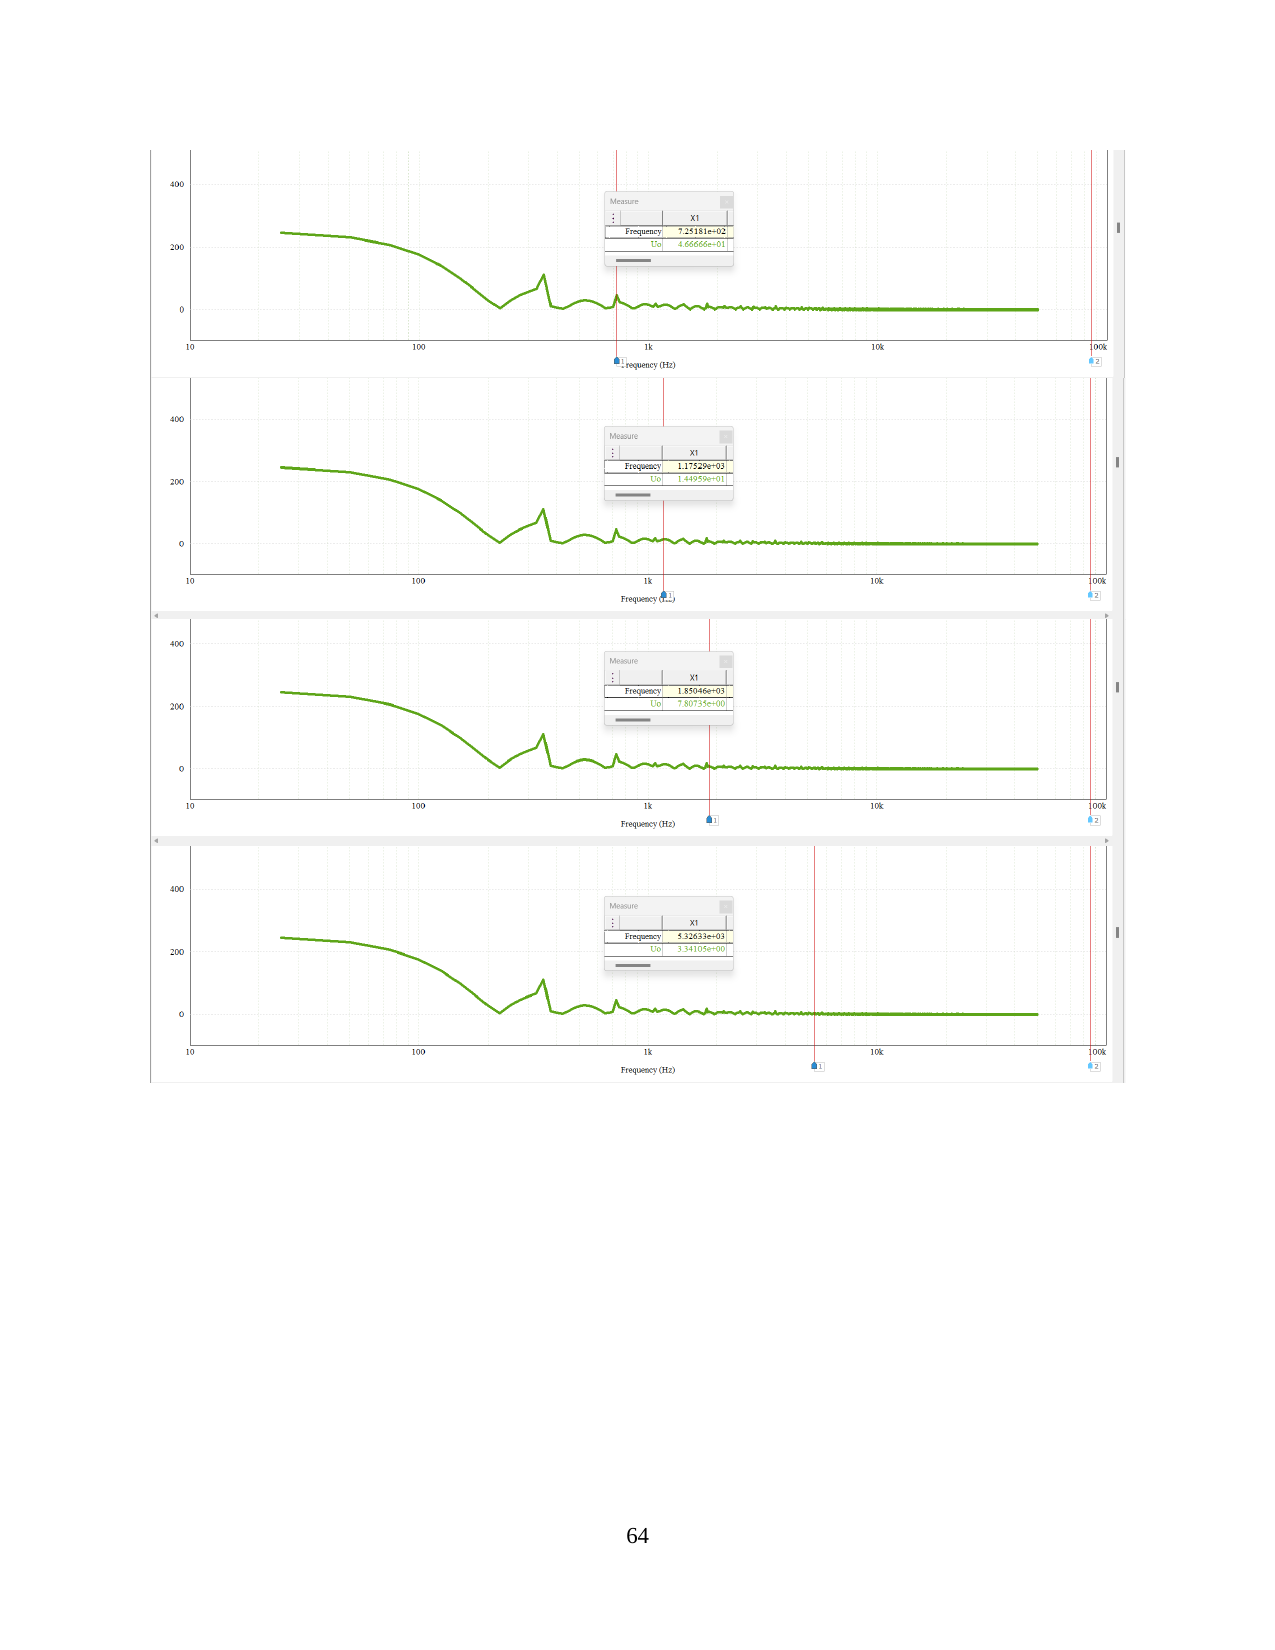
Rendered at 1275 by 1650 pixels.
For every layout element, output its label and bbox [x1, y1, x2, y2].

picture [150, 150, 1125, 1083]
